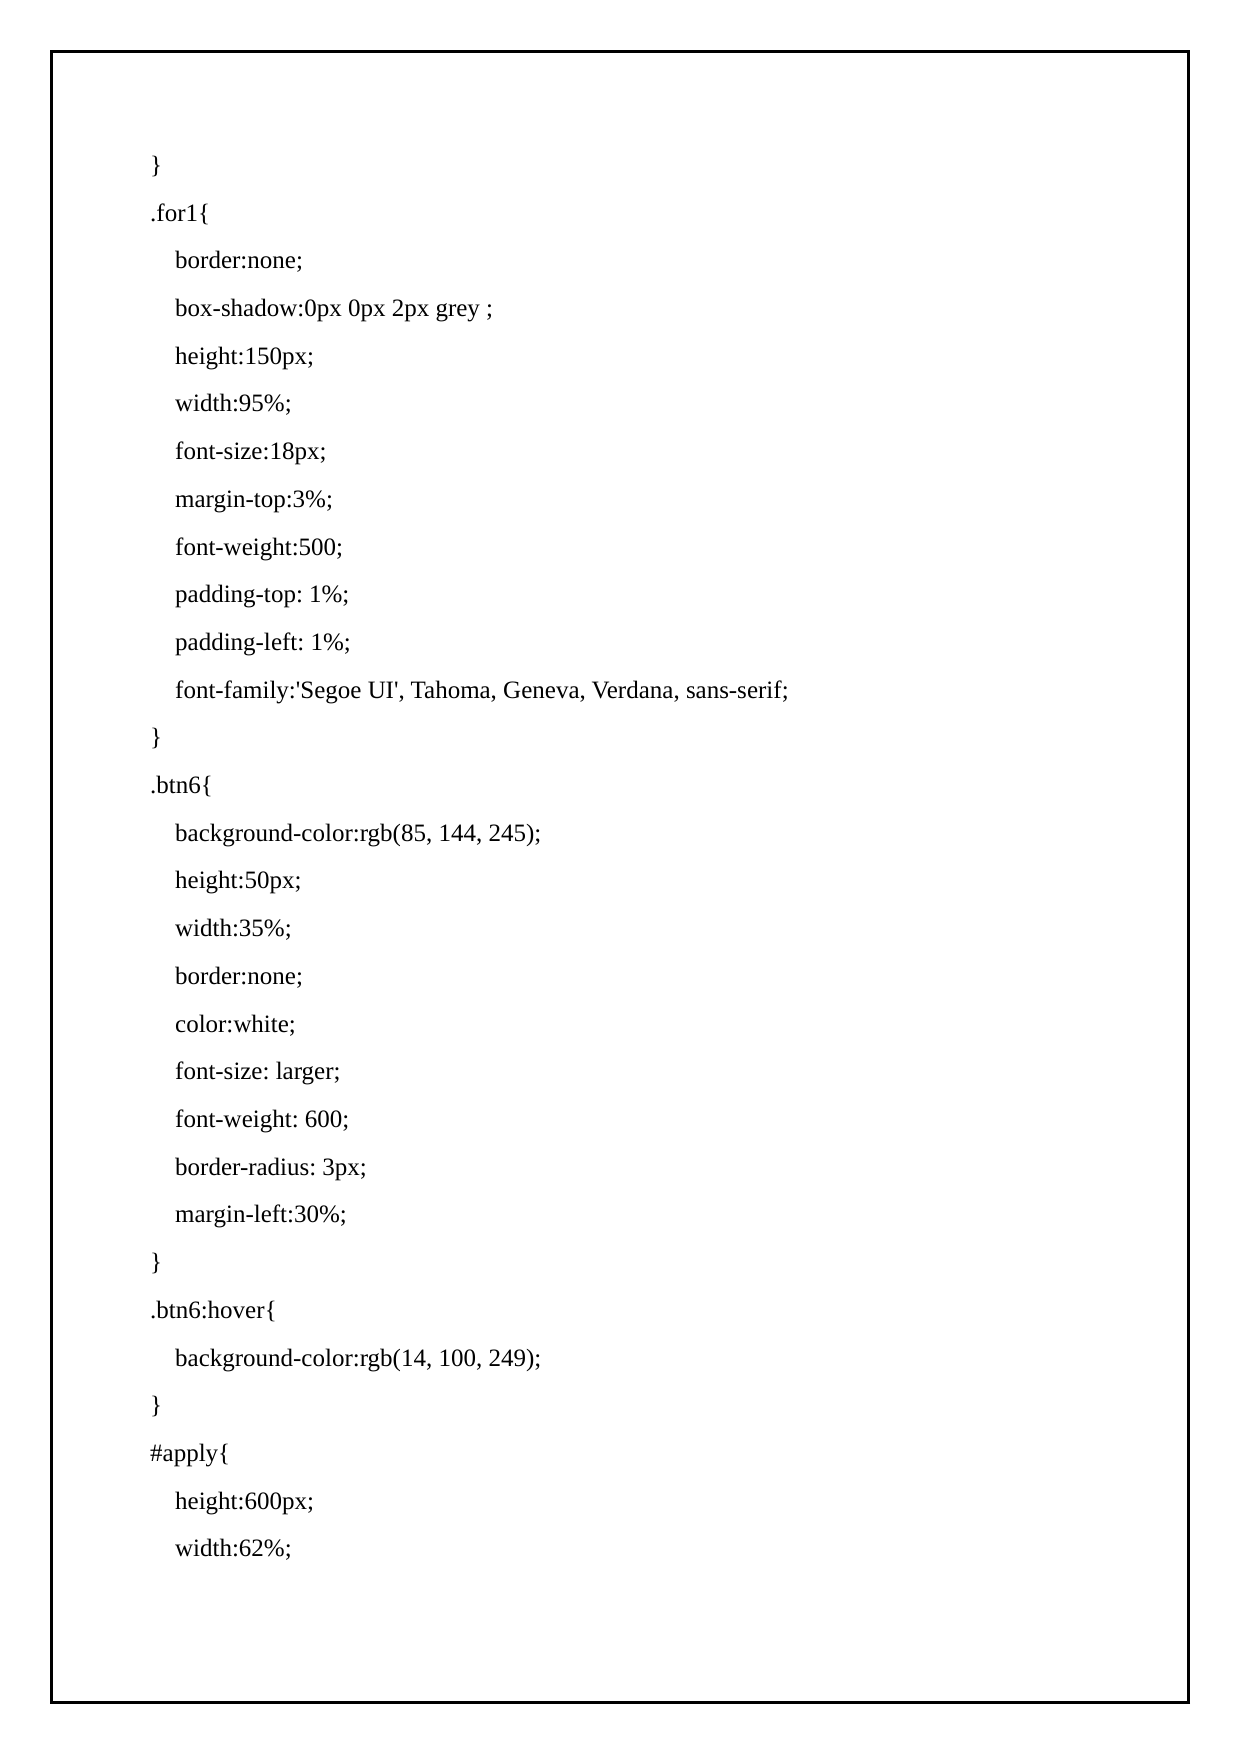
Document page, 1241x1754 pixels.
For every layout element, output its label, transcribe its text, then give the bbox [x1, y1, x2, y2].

text box-shadow:0px 0px 2px grey ; [150, 293, 1090, 322]
text } [150, 722, 1090, 751]
text font-weight:500; [150, 532, 1090, 560]
text .btn6:hover{ [150, 1295, 1090, 1324]
text padding-left: 1%; [150, 627, 1090, 656]
text border-radius: 3px; [150, 1152, 1090, 1181]
text font-weight: 600; [150, 1104, 1090, 1133]
text color:white; [150, 1009, 1090, 1037]
text background-color:rgb(85, 144, 245); [150, 818, 1090, 847]
text border:none; [150, 245, 1090, 274]
text font-size: larger; [150, 1056, 1090, 1085]
text height:50px; [150, 866, 1090, 894]
text } [150, 150, 1090, 179]
text border:none; [150, 961, 1090, 990]
text width:35%; [150, 913, 1090, 942]
text height:600px; [150, 1486, 1090, 1514]
text background-color:rgb(14, 100, 249); [150, 1343, 1090, 1371]
text width:62%; [150, 1533, 1090, 1562]
text } [150, 1390, 1090, 1419]
text .btn6{ [150, 770, 1090, 799]
text font-size:18px; [150, 436, 1090, 465]
text height:150px; [150, 341, 1090, 369]
text font-family:'Segoe UI', Tahoma, Geneva, Verdana, sans-serif; [150, 675, 1090, 703]
text padding-top: 1%; [150, 579, 1090, 608]
text .for1{ [150, 198, 1090, 226]
text } [150, 1247, 1090, 1276]
text margin-top:3%; [150, 484, 1090, 513]
text width:95%; [150, 388, 1090, 417]
text #apply{ [150, 1438, 1090, 1467]
text margin-left:30%; [150, 1199, 1090, 1228]
